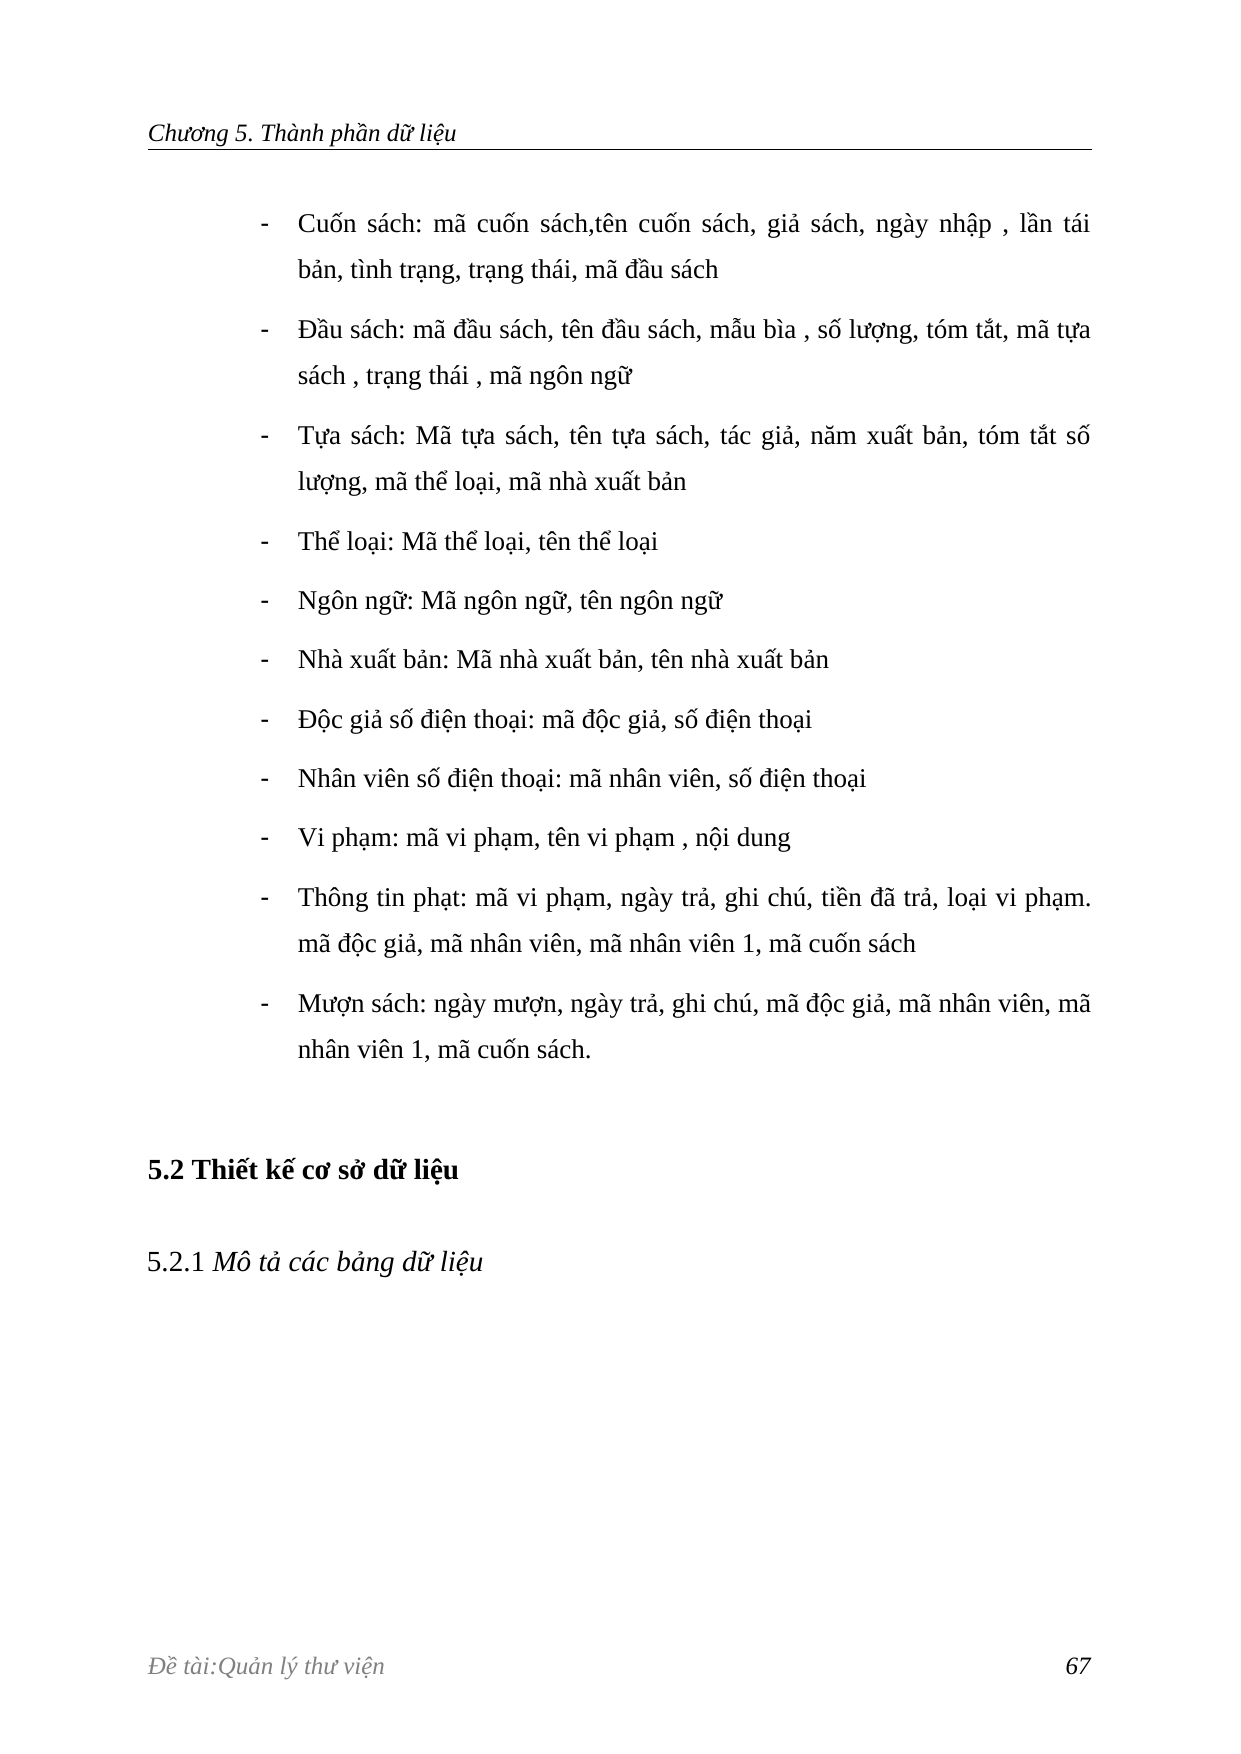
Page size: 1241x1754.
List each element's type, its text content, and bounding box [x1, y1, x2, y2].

list Thể loại: Mã thể loại, tên thể loại [260, 524, 1092, 556]
subtitle Thiết kế cơ sở dữ liệu [148, 1143, 1092, 1188]
subtitle Mô tả các bảng dữ liệu [147, 1238, 1092, 1280]
list Ngôn ngữ: Mã ngôn ngữ, tên ngôn ngữ [260, 584, 1092, 615]
list Vi phạm: mã vi phạm, tên vi phạm , nội dung [260, 821, 1092, 853]
list Độc giả số điện thoại: mã độc giả, số điện thoại [260, 703, 1092, 734]
list Nhân viên số điện thoại: mã nhân viên, số điện thoại [260, 762, 1092, 793]
list Thông tin phạt: mã vi phạm, ngày trả, ghi chú, tiền đã trả, loại vi phạm. mã độc giả, mã nhân viên, mã nhân viên 1, mã cuốn sách [260, 881, 1092, 959]
list Cuốn sách: mã cuốn sách,tên cuốn sách, giả sách, ngày nhập , lần tái bản, tình trạng, trạng thái, mã đầu sách [260, 207, 1092, 285]
list Tựa sách: Mã tựa sách, tên tựa sách, tác giả, năm xuất bản, tóm tắt số lượng, mã thể loại, mã nhà xuất bản [260, 419, 1092, 497]
list Đầu sách: mã đầu sách, tên đầu sách, mẫu bìa , số lượng, tóm tắt, mã tựa sách , trạng thái , mã ngôn ngữ [260, 313, 1092, 391]
list Mượn sách: ngày mượn, ngày trả, ghi chú, mã độc giả, mã nhân viên, mã nhân viên 1, mã cuốn sách. [260, 987, 1092, 1065]
list Nhà xuất bản: Mã nhà xuất bản, tên nhà xuất bản [260, 643, 1092, 674]
